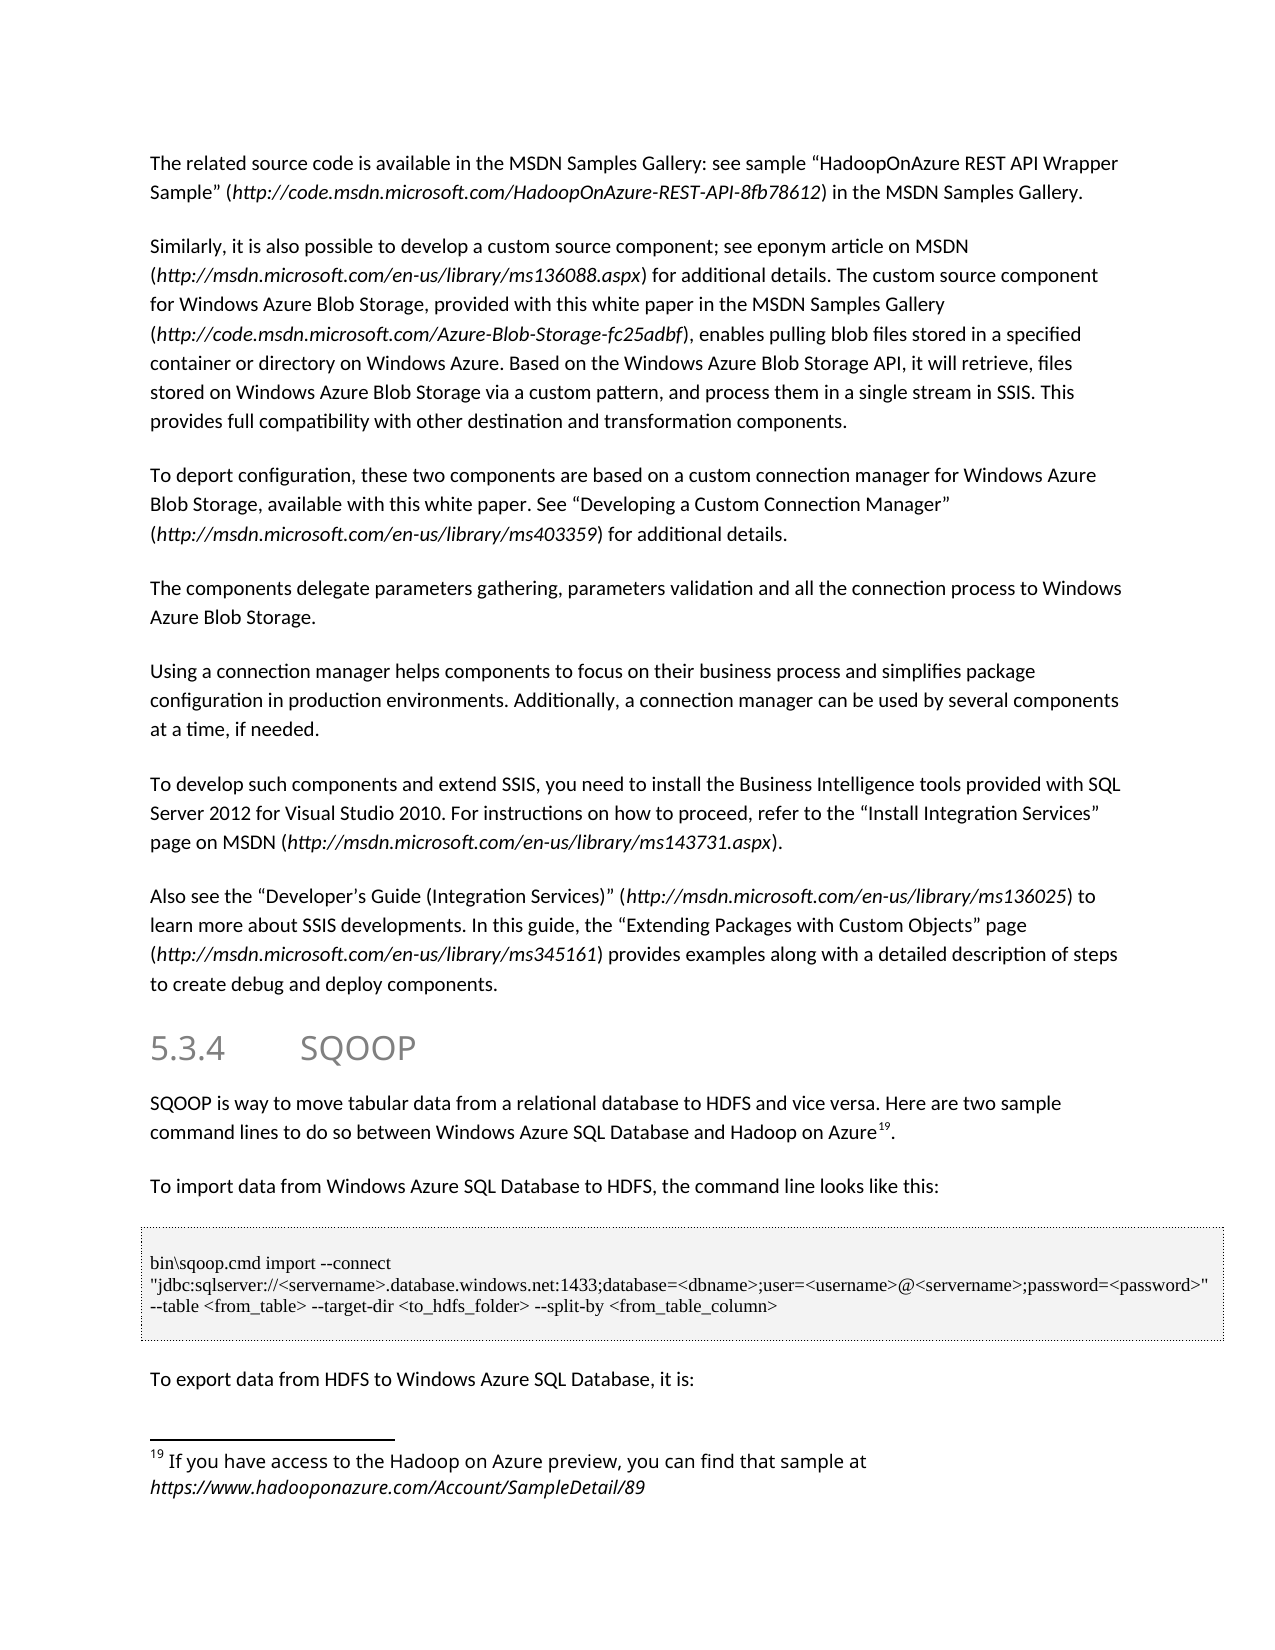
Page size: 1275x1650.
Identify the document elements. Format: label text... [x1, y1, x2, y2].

text To deport configuration, these two components are based on a custom connection manager for Windows Azure Blob Storage, available with this white paper. See “Developing a Custom Connection Manager” (http://msdn.microsoft.com/en-us/library/ms403359) for additional details. [150, 462, 1125, 546]
text Similarly, it is also possible to develop a custom source component; see eponym article on MSDN (http://msdn.microsoft.com/en-us/library/ms136088.aspx) for additional details. The custom source component for Windows Azure Blob Storage, provided with this white paper in the MSDN Samples Gallery (http://code.msdn.microsoft.com/Azure-Blob-Storage-fc25adbf), enables pulling blob files stored in a specified container or directory on Windows Azure. Based on the Windows Azure Blob Storage API, it will retrieve, files stored on Windows Azure Blob Storage via a custom pattern, and process them in a single stream in SSIS. This provides full compatibility with other destination and transformation components. [150, 233, 1125, 434]
text SQOOP is way to move tabular data from a relational database to HDFS and vice versa. Here are two sample command lines to do so between Windows Azure SQL Database and Hadoop on Azure. [150, 1090, 1125, 1144]
text Using a connection manager helps components to focus on their business process and simplifies package configuration in production environments. Additionally, a connection manager can be used by several components at a time, if needed. [150, 658, 1125, 742]
text bin\sqoop.cmd import --connect "jdbc:sqlserver://<servername>.database.windows.net:1433;database=<dbname>;user=<username>@<servername>;password=<password>" --table <from_table> --target-dir <to_hdfs_folder> --split-by <from_table_column> [141, 1249, 1224, 1313]
text Also see the “Developer’s Guide (Integration Services)” (http://msdn.microsoft.com/en-us/library/ms136025) to learn more about SSIS developments. In this guide, the “Extending Packages with Custom Objects” page (http://msdn.microsoft.com/en-us/library/ms345161) provides examples along with a detailed description of steps to create debug and deploy components. [150, 883, 1125, 996]
text To export data from HDFS to Windows Azure SQL Database, it is: [150, 1366, 1125, 1392]
text To import data from Windows Azure SQL Database to HDFS, the command line looks like this: [150, 1173, 1125, 1198]
text To develop such components and extend SSIS, you need to install the Business Intelligence tools provided with SQL Server 2012 for Visual Studio 2010. For instructions on how to proceed, refer to the “Install Integration Services” page on MSDN (http://msdn.microsoft.com/en-us/library/ms143731.aspx). [150, 771, 1125, 854]
subtitle SQOOP [150, 1025, 1125, 1070]
text The related source code is available in the MSDN Samples Gallery: see sample “HadoopOnAzure REST API Wrapper Sample” (http://code.msdn.microsoft.com/HadoopOnAzure-REST-API-8fb78612) in the MSDN Samples Gallery. [150, 150, 1125, 204]
text The components delegate parameters gathering, parameters validation and all the connection process to Windows Azure Blob Storage. [150, 575, 1125, 629]
